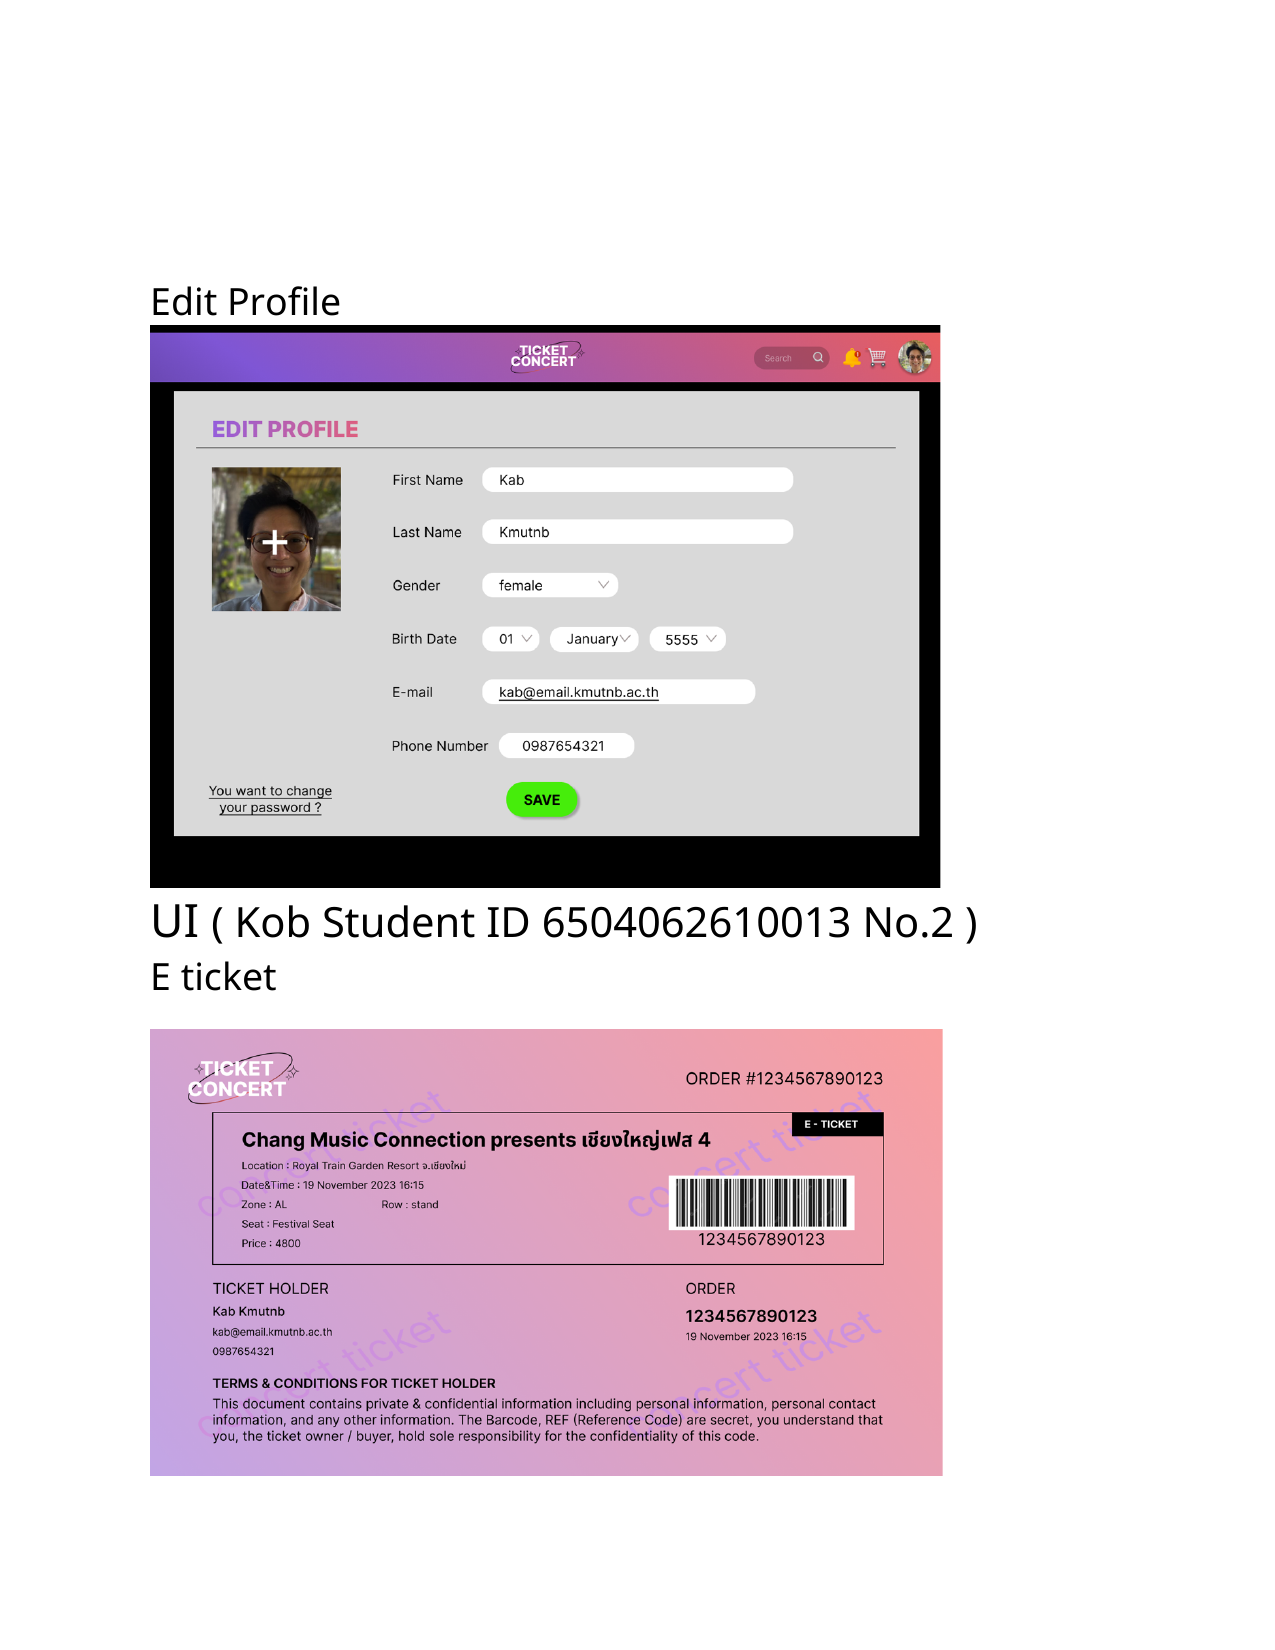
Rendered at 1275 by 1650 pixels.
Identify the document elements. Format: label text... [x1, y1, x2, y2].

text E ticket [150, 950, 1125, 1001]
picture [150, 1029, 943, 1476]
picture [150, 325, 941, 888]
text UI ( Kob Student ID 6504062610013 No.2 ) [150, 888, 1125, 950]
text Edit Profile [150, 275, 1125, 326]
